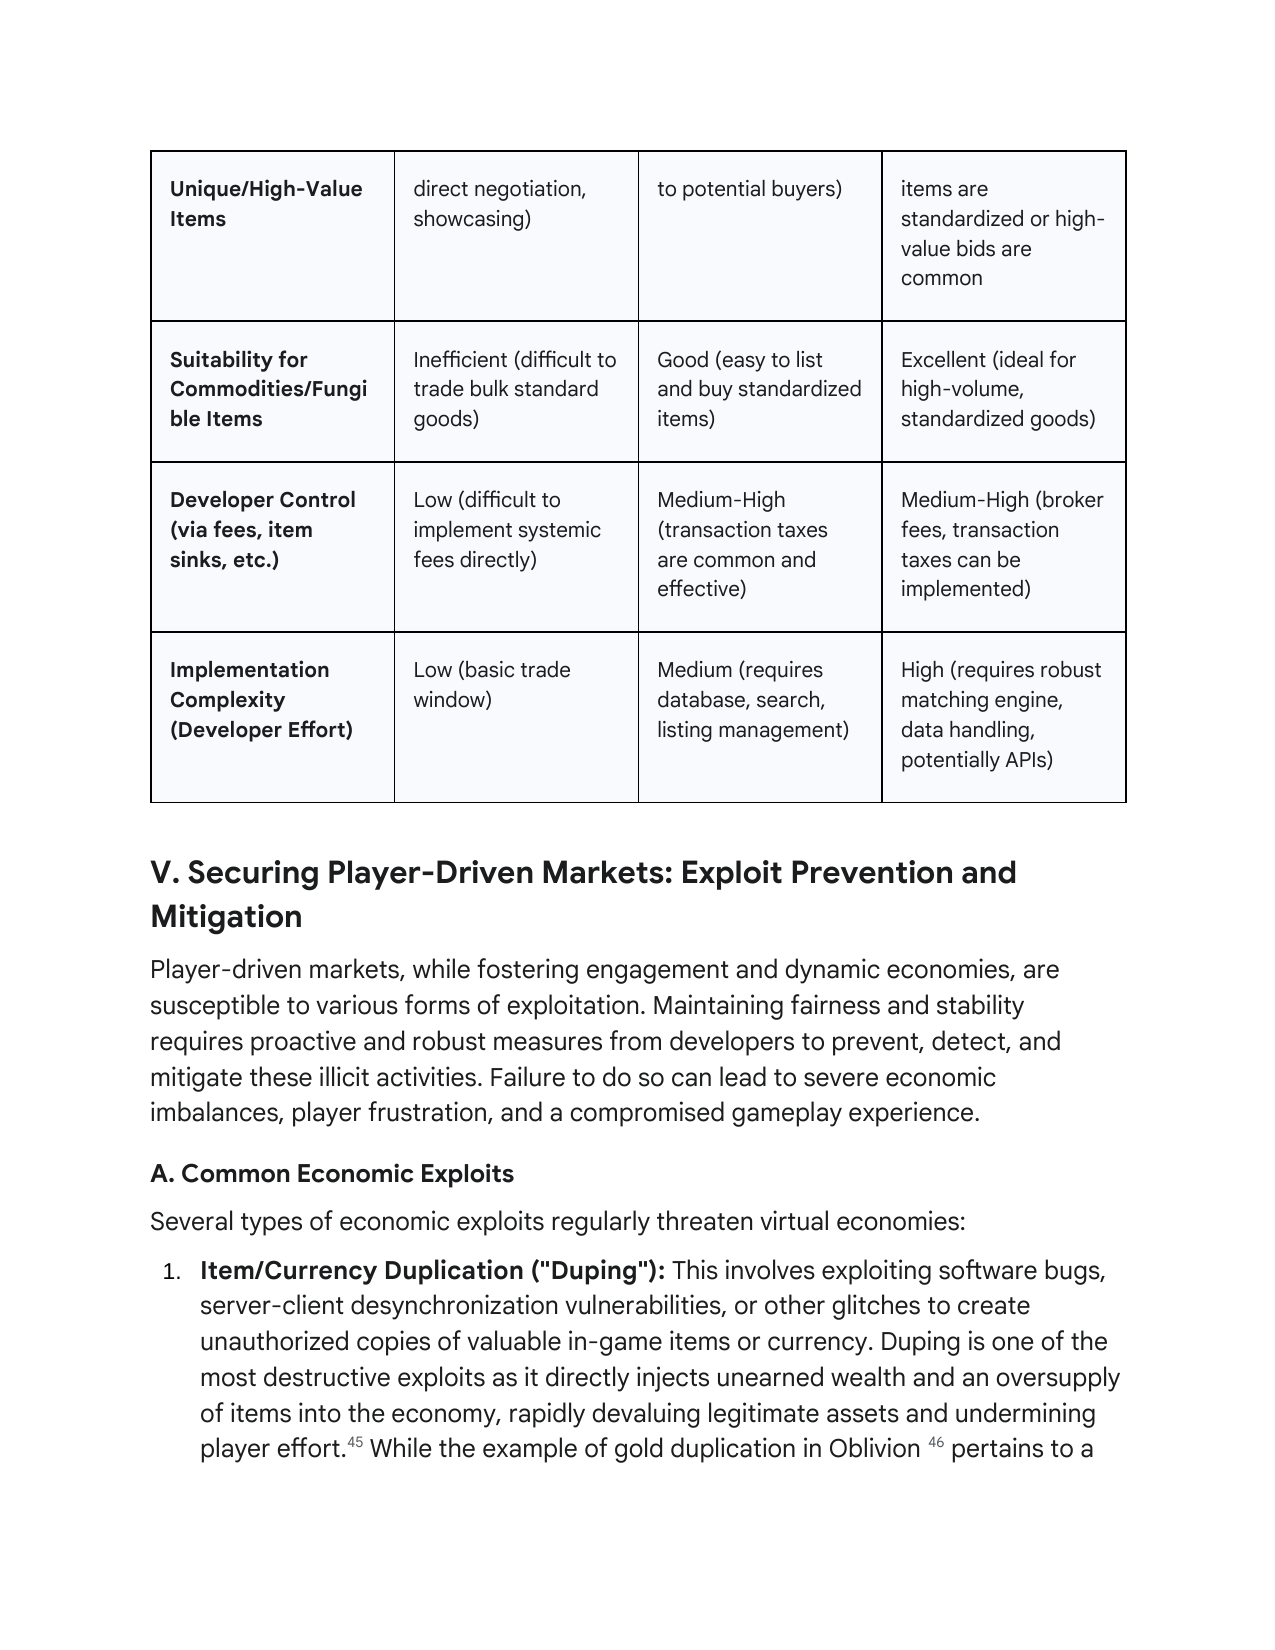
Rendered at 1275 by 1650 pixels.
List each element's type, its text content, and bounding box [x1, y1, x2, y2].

subtitle A. Common Economic Exploits [150, 1158, 1125, 1190]
table_cell Medium-High (transaction taxes are common and effective) [639, 463, 881, 631]
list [162, 1255, 1125, 1465]
table_cell Good (easy to list and buy standardized items) [639, 322, 881, 461]
table_cell Suitability for Commodities/Fungible Items [152, 322, 394, 461]
subtitle V. Securing Player-Driven Markets: Exploit Prevention and Mitigation [150, 853, 1125, 937]
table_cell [395, 152, 638, 320]
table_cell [152, 152, 394, 320]
table_cell Low (basic trade window) [395, 633, 638, 802]
table_cell High (requires robust matching engine, data handling, potentially APIs) [883, 633, 1125, 802]
table_cell Developer Control (via fees, item sinks, etc.) [152, 463, 394, 631]
table_cell Implementation Complexity (Developer Effort) [152, 633, 394, 802]
table_cell Low (difficult to implement systemic fees directly) [395, 463, 638, 631]
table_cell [639, 152, 881, 320]
text Player-driven markets, while fostering engagement and dynamic economies, are susceptible to various forms of exploitation. Maintaining fairness and stability requires proactive and robust measures from developers to prevent, detect, and mitigate these illicit activities. Failure to do so can lead to severe economic imbalances, player frustration, and a compromised gameplay experience. [150, 955, 1125, 1129]
table_cell Medium-High (broker fees, transaction taxes can be implemented) [883, 463, 1125, 631]
table_cell Excellent (ideal for high-volume, standardized goods) [883, 322, 1125, 461]
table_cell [883, 152, 1125, 320]
table_cell Medium (requires database, search, listing management) [639, 633, 881, 802]
text Several types of economic exploits regularly threaten virtual economies: [150, 1207, 1125, 1238]
table_cell Inefficient (difficult to trade bulk standard goods) [395, 322, 638, 461]
